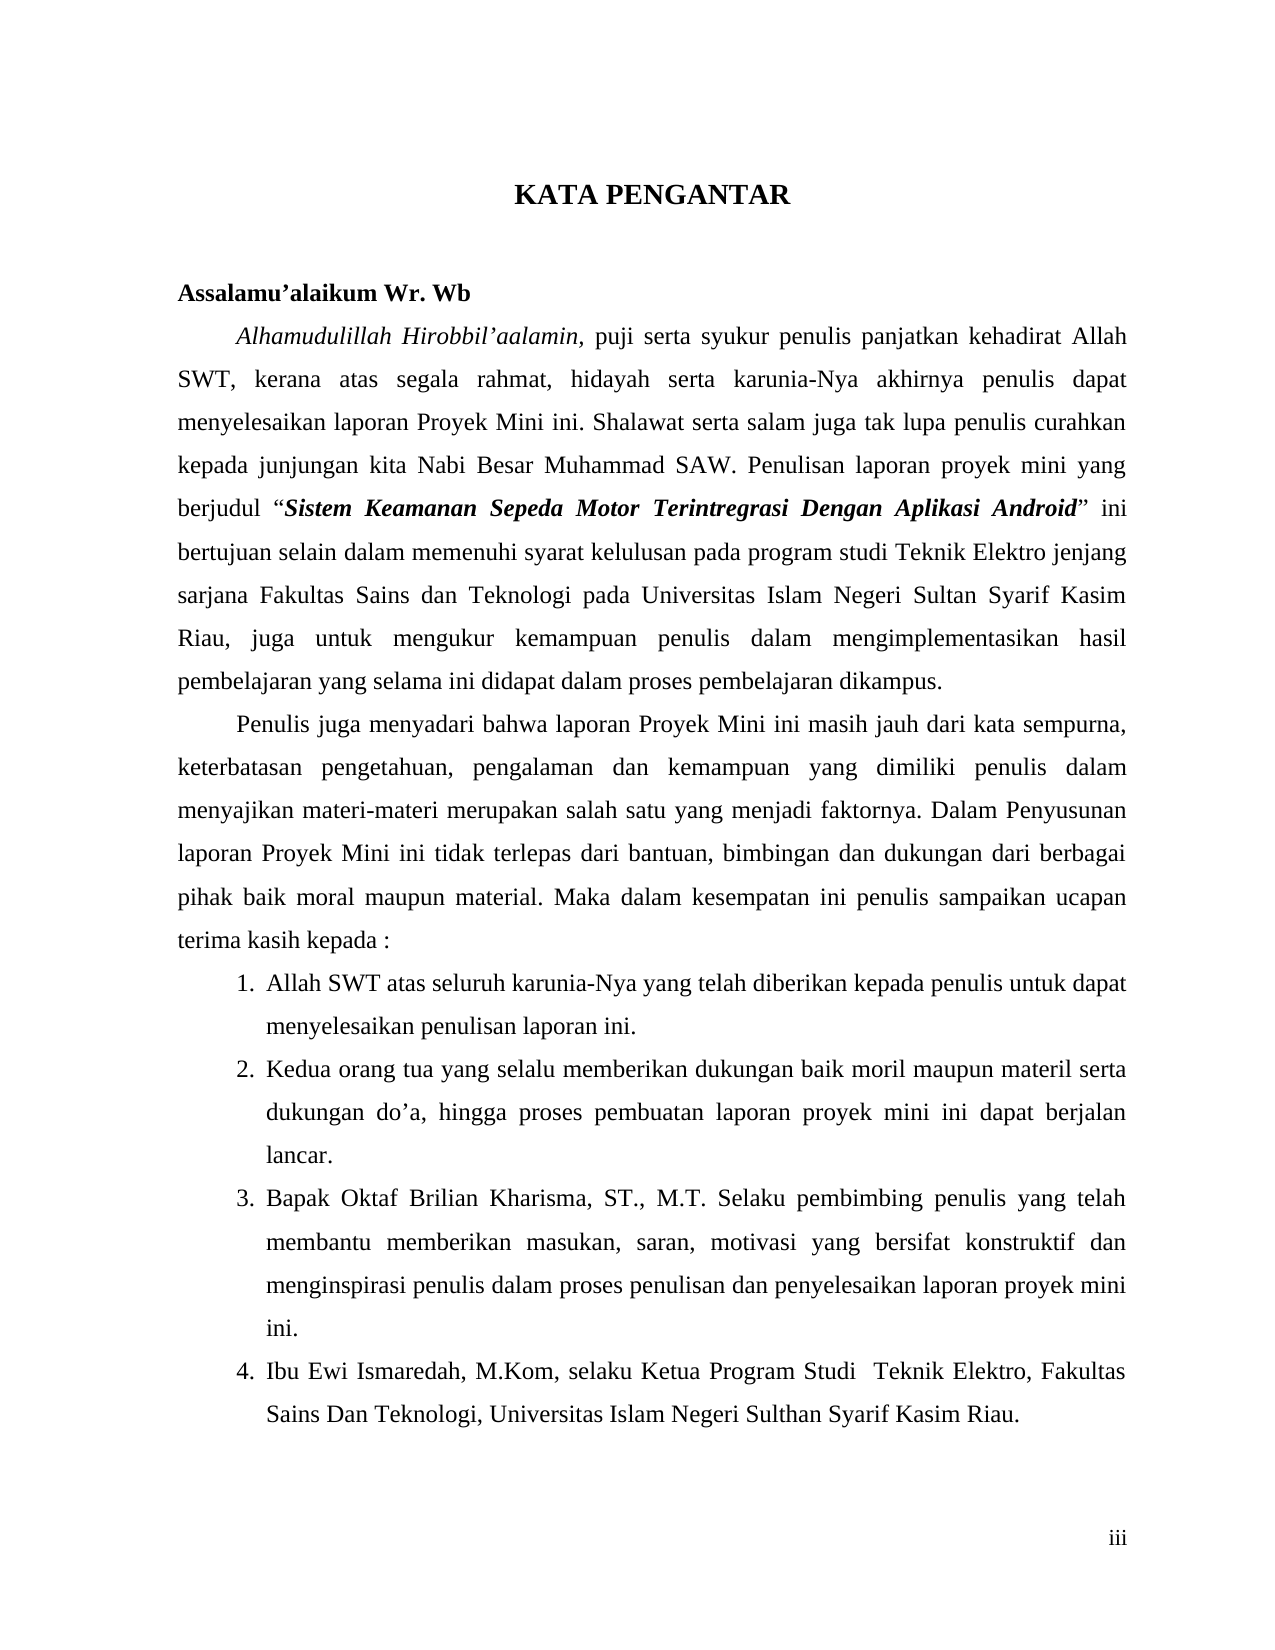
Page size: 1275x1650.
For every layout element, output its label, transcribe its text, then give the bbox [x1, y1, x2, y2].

text Alhamudulillah Hirobbil’aalamin, puji serta syukur penulis panjatkan kehadirat Allah SWT, kerana atas segala rahmat, hidayah serta karunia-Nya akhirnya penulis dapat menyelesaikan laporan Proyek Mini ini. Shalawat serta salam juga tak lupa penulis curahkan kepada junjungan kita Nabi Besar Muhammad SAW. Penulisan laporan proyek mini yang berjudul “Sistem Keamanan Sepeda Motor Terintregrasi Dengan Aplikasi Android” ini bertujuan selain dalam memenuhi syarat kelulusan pada program studi Teknik Elektro jenjang sarjana Fakultas Sains dan Teknologi pada Universitas Islam Negeri Sultan Syarif Kasim Riau, juga untuk mengukur kemampuan penulis dalam mengimplementasikan hasil pembelajaran yang selama ini didapat dalam proses pembelajaran dikampus. [177, 321, 1127, 695]
text Assalamu’alaikum Wr. Wb [177, 278, 1127, 307]
text Penulis juga menyadari bahwa laporan Proyek Mini ini masih jauh dari kata sempurna, keterbatasan pengetahuan, pengalaman dan kemampuan yang dimiliki penulis dalam menyajikan materi-materi merupakan salah satu yang menjadi faktornya. Dalam Penyusunan laporan Proyek Mini ini tidak terlepas dari bantuan, bimbingan dan dukungan dari berbagai pihak baik moral maupun material. Maka dalam kesempatan ini penulis sampaikan ucapan terima kasih kepada : [177, 709, 1127, 953]
list Ibu Ewi Ismaredah, M.Kom, selaku Ketua Program Studi Teknik Elektro, Fakultas Sains Dan Teknologi, Universitas Islam Negeri Sulthan Syarif Kasim Riau. [236, 1356, 1127, 1428]
list Bapak Oktaf Brilian Kharisma, ST., M.T. Selaku pembimbing penulis yang telah membantu memberikan masukan, saran, motivasi yang bersifat konstruktif dan menginspirasi penulis dalam proses penulisan dan penyelesaikan laporan proyek mini ini. [236, 1183, 1127, 1342]
list Allah SWT atas seluruh karunia-Nya yang telah diberikan kepada penulis untuk dapat menyelesaikan penulisan laporan ini. [236, 968, 1127, 1040]
list Kedua orang tua yang selalu memberikan dukungan baik moril maupun materil serta dukungan do’a, hingga proses pembuatan laporan proyek mini ini dapat berjalan lancar. [236, 1054, 1127, 1169]
text KATA PENGANTAR [177, 177, 1127, 211]
